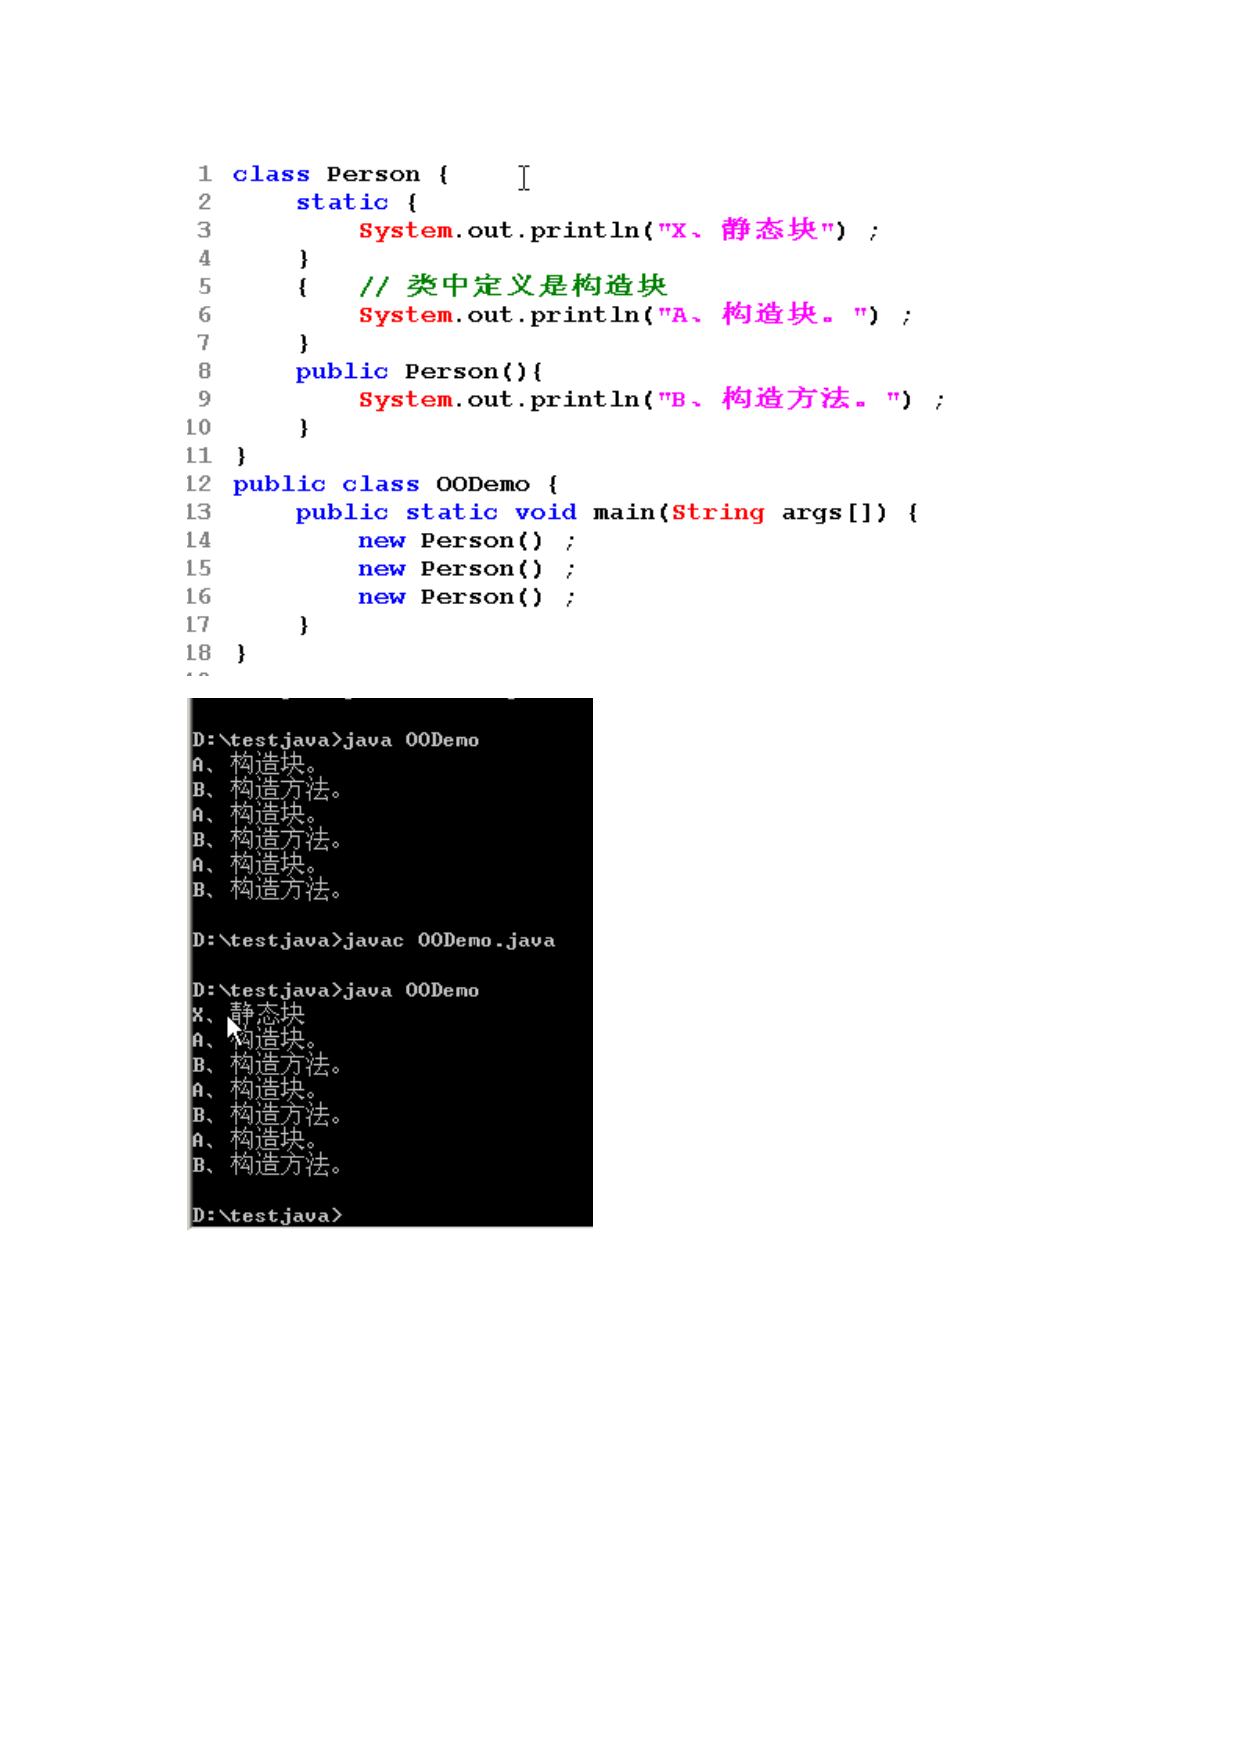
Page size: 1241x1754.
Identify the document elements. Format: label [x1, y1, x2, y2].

picture [187, 698, 593, 1230]
picture [187, 161, 1004, 676]
